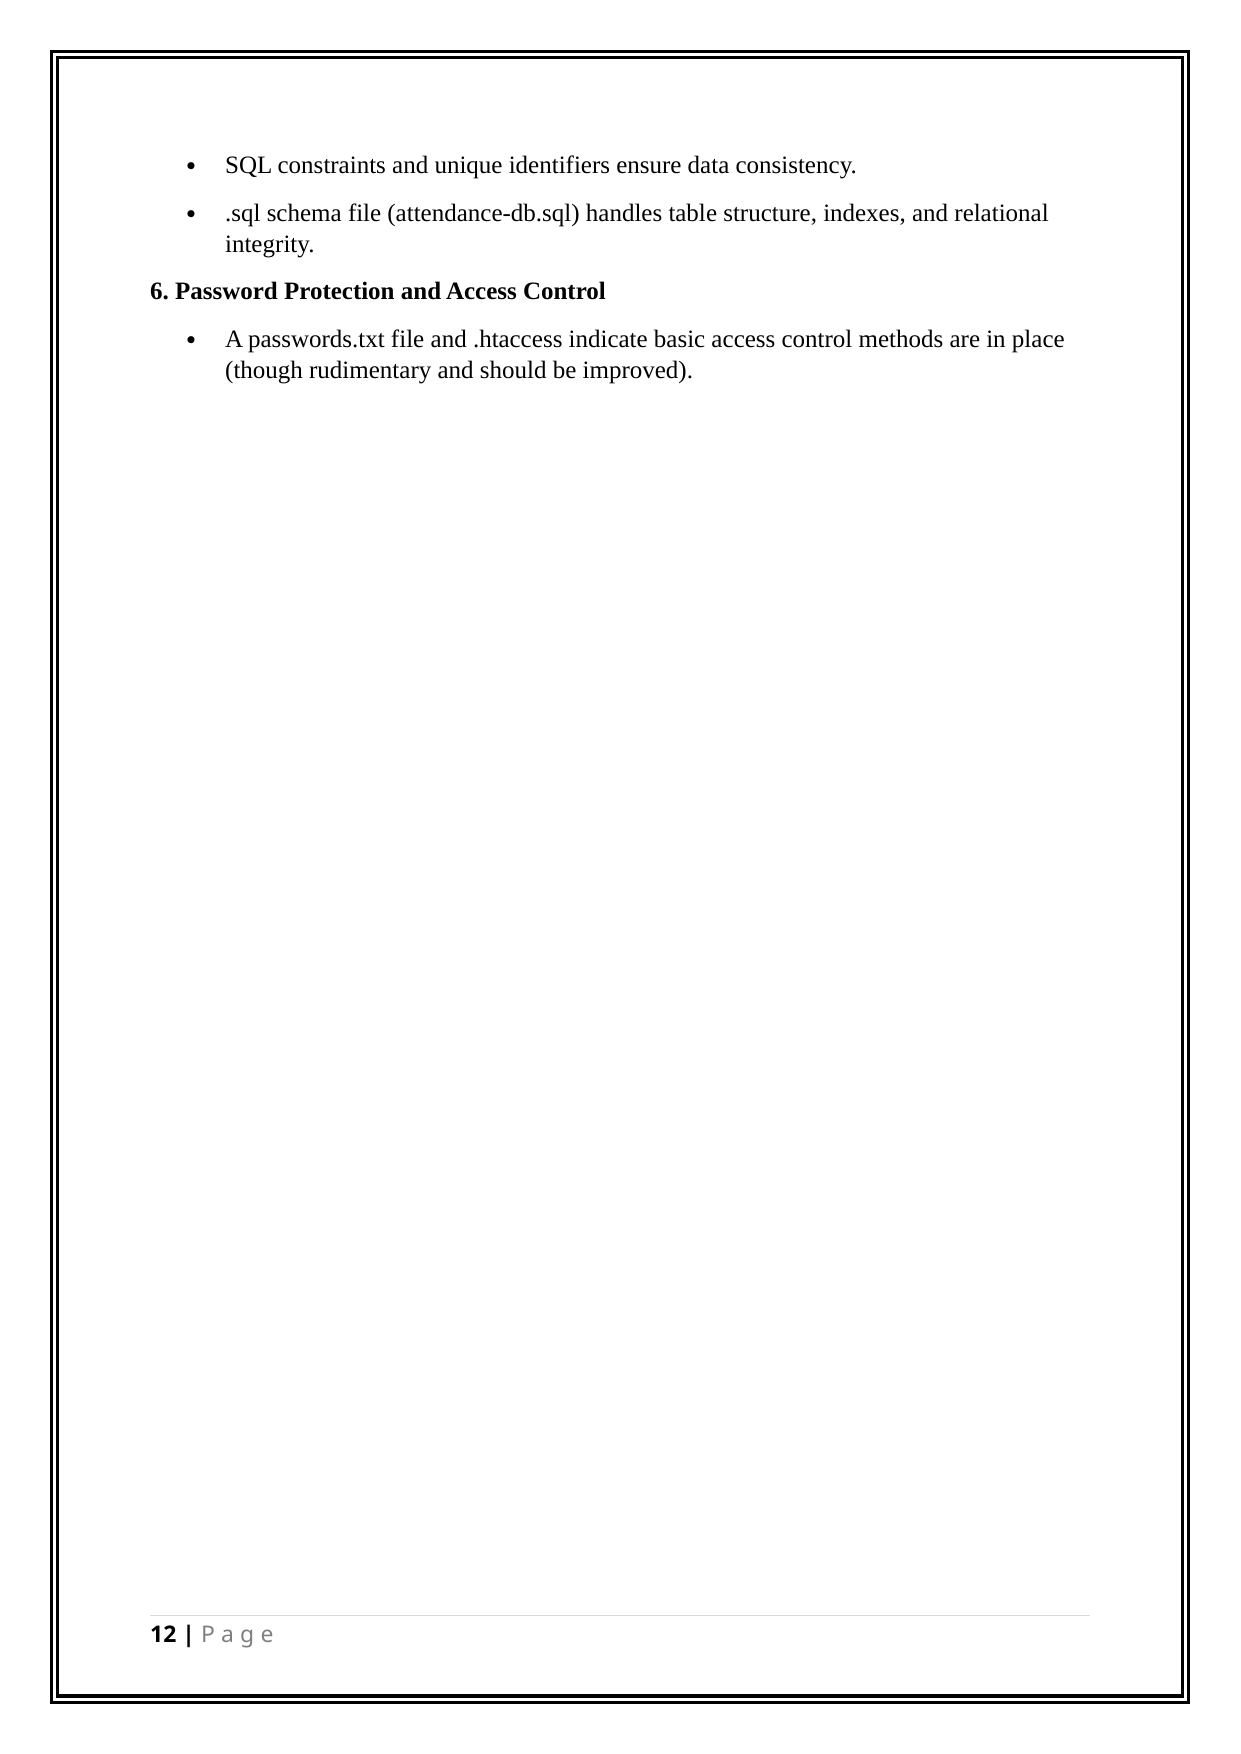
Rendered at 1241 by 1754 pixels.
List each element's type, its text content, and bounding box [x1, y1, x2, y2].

list SQL constraints and unique identifiers ensure data consistency. [187, 150, 1090, 179]
list .sql schema file (attendance-db.sql) handles table structure, indexes, and relational integrity. [187, 198, 1090, 257]
list A passwords.txt file and .htaccess indicate basic access control methods are in place (though rudimentary and should be improved). [187, 324, 1090, 384]
text 6. Password Protection and Access Control [150, 276, 1090, 305]
